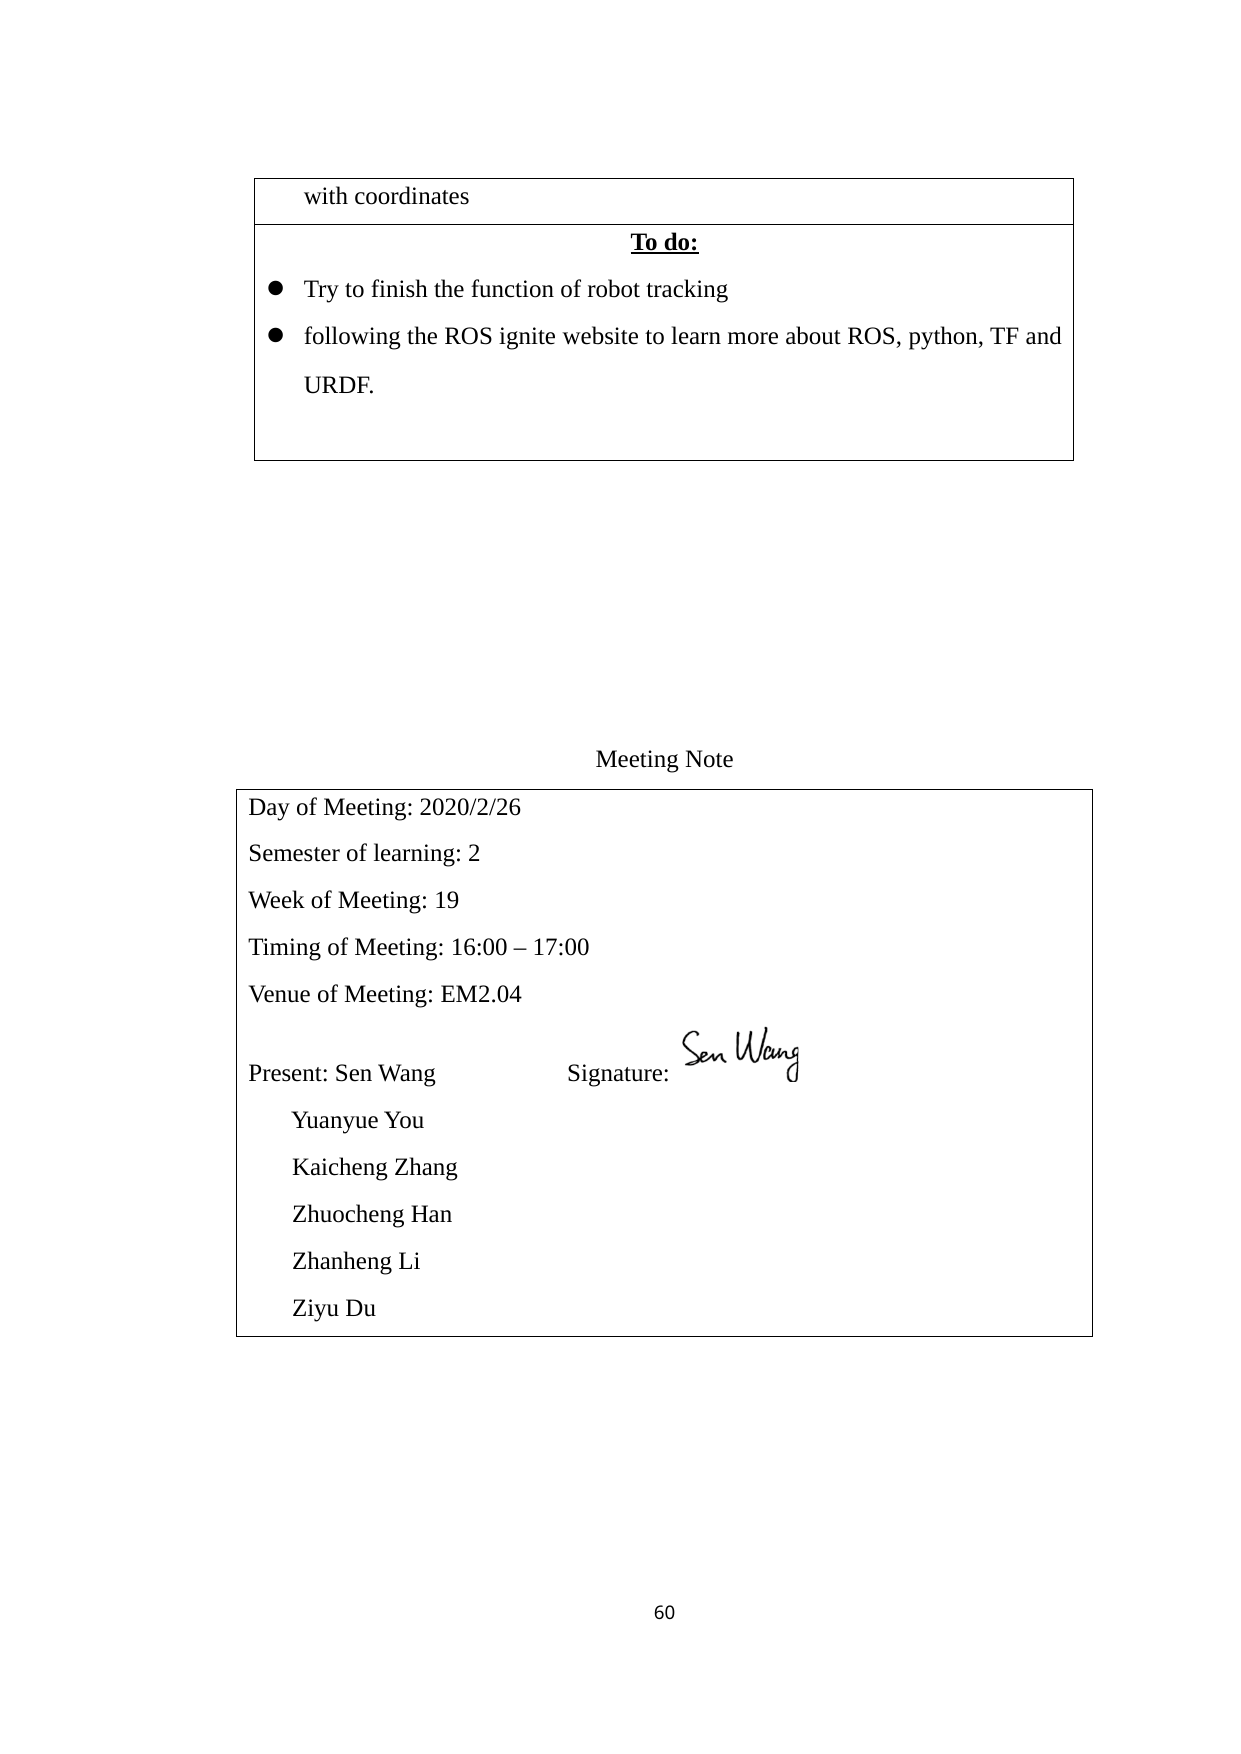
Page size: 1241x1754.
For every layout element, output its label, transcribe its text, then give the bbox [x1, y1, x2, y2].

table_header Day of Meeting: 2020/2/26 Semester of learning: 2 Week of Meeting: 19 Timing of Meeting: 16:00 – 17:00 Venue of Meeting: EM2.04 Present: Sen Wang Signature: Yuanyue You Kaicheng Zhang Zhuocheng Han Zhanheng Li Ziyu Du [237, 790, 1092, 1336]
picture [682, 1026, 799, 1082]
table_cell To do: Try to finish the function of robot tracking following the ROS ignite website to learn more about ROS, python, TF and URDF. [255, 225, 1073, 459]
text Meeting Note [236, 742, 1092, 774]
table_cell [255, 179, 1073, 224]
